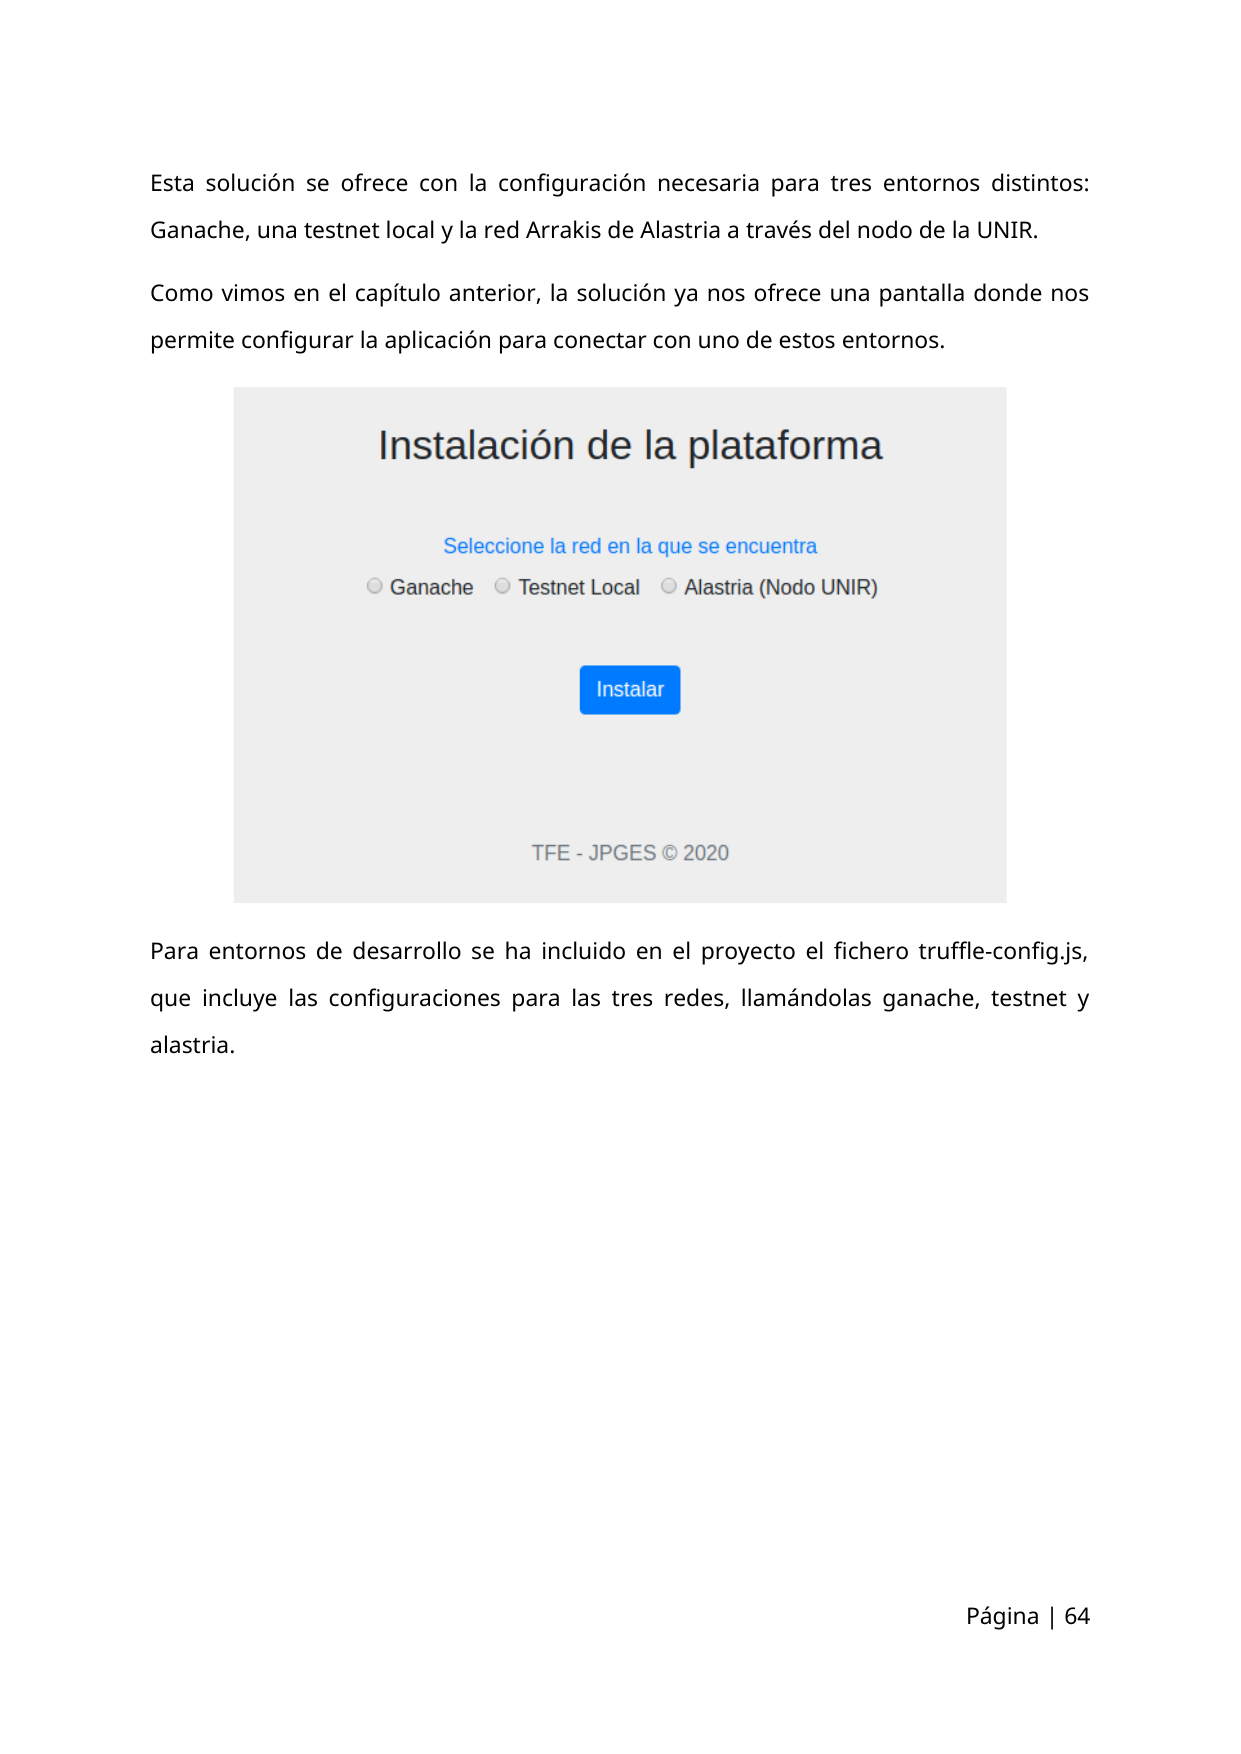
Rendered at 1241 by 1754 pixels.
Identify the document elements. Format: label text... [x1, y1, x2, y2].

text Como vimos en el capítulo anterior, la solución ya nos ofrece una pantalla donde nos permite configurar la aplicación para conectar con uno de estos entornos. [150, 277, 1090, 355]
text Esta solución se ofrece con la configuración necesaria para tres entornos distintos: Ganache, una testnet local y la red Arrakis de Alastria a través del nodo de la UNIR. [150, 167, 1090, 245]
text Para entornos de desarrollo se ha incluido en el proyecto el fichero truffle-config.js, que incluye las configuraciones para las tres redes, llamándolas ganache, testnet y alastria. [150, 935, 1090, 1060]
picture [233, 387, 1007, 903]
